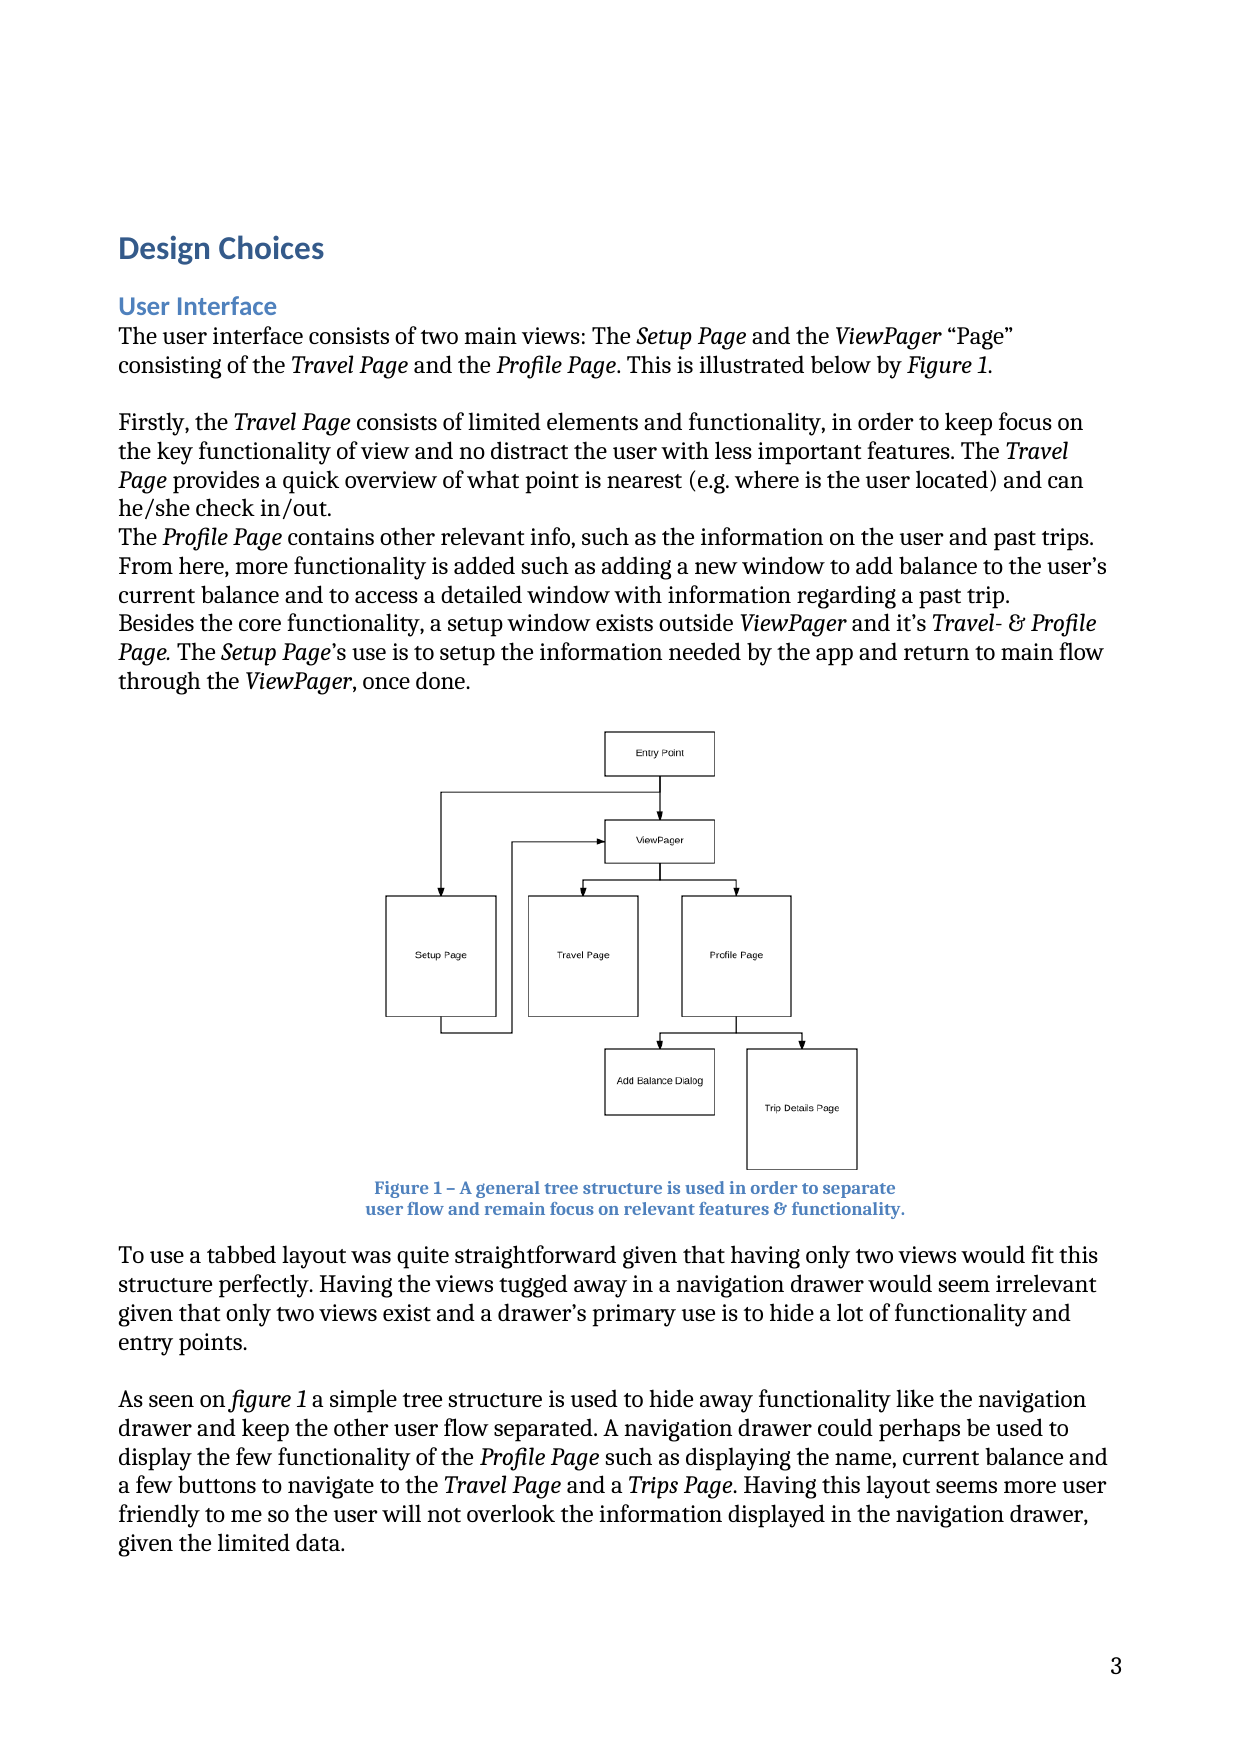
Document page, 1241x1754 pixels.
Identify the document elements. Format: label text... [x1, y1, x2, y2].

text To use a tabbed layout was quite straightforward given that having only two views would fit this structure perfectly. Having the views tugged away in a navigation drawer would seem irrelevant given that only two views exist and a drawer’s primary use is to hide a lot of functionality and entry points. [118, 1241, 1122, 1356]
text Firstly, the Travel Page consists of limited elements and functionality, in order to keep focus on the key functionality of view and no distract the user with less important features. The Travel Page provides a quick overview of what point is nearest (e.g. where is the user located) and can he/she check in/out. [118, 408, 1122, 523]
subtitle Design Choices [118, 227, 1122, 268]
text Figure 1 – A general tree structure is used in order to separate user flow and remain focus on relevant features & functionality. [354, 1177, 916, 1220]
subtitle User Interface [118, 289, 1122, 322]
text The Profile Page contains other relevant info, such as the information on the user and past trips. From here, more functionality is added such as adding a new window to add balance to the user’s current balance and to access a detailed window with information regarding a past trip. [118, 523, 1122, 609]
text As seen on figure 1 a simple tree structure is used to hide away functionality like the navigation drawer and keep the other user flow separated. A navigation drawer could perhaps be used to display the few functionality of the Profile Page such as displaying the name, current balance and a few buttons to navigate to the Travel Page and a Trips Page. Having this layout seems more user friendly to me so the user will not overlook the information displayed in the navigation drawer, given the limited data. [118, 1385, 1122, 1557]
text Besides the core functionality, a setup window exists outside ViewPager and it’s Travel- & Profile Page. The Setup Page’s use is to setup the information needed by the app and return to main flow through the ViewPager, once done. [118, 609, 1122, 696]
text The user interface consists of two main views: The Setup Page and the ViewPager “Page” consisting of the Travel Page and the Profile Page. This is illustrated below by Figure 1. [118, 322, 1122, 379]
